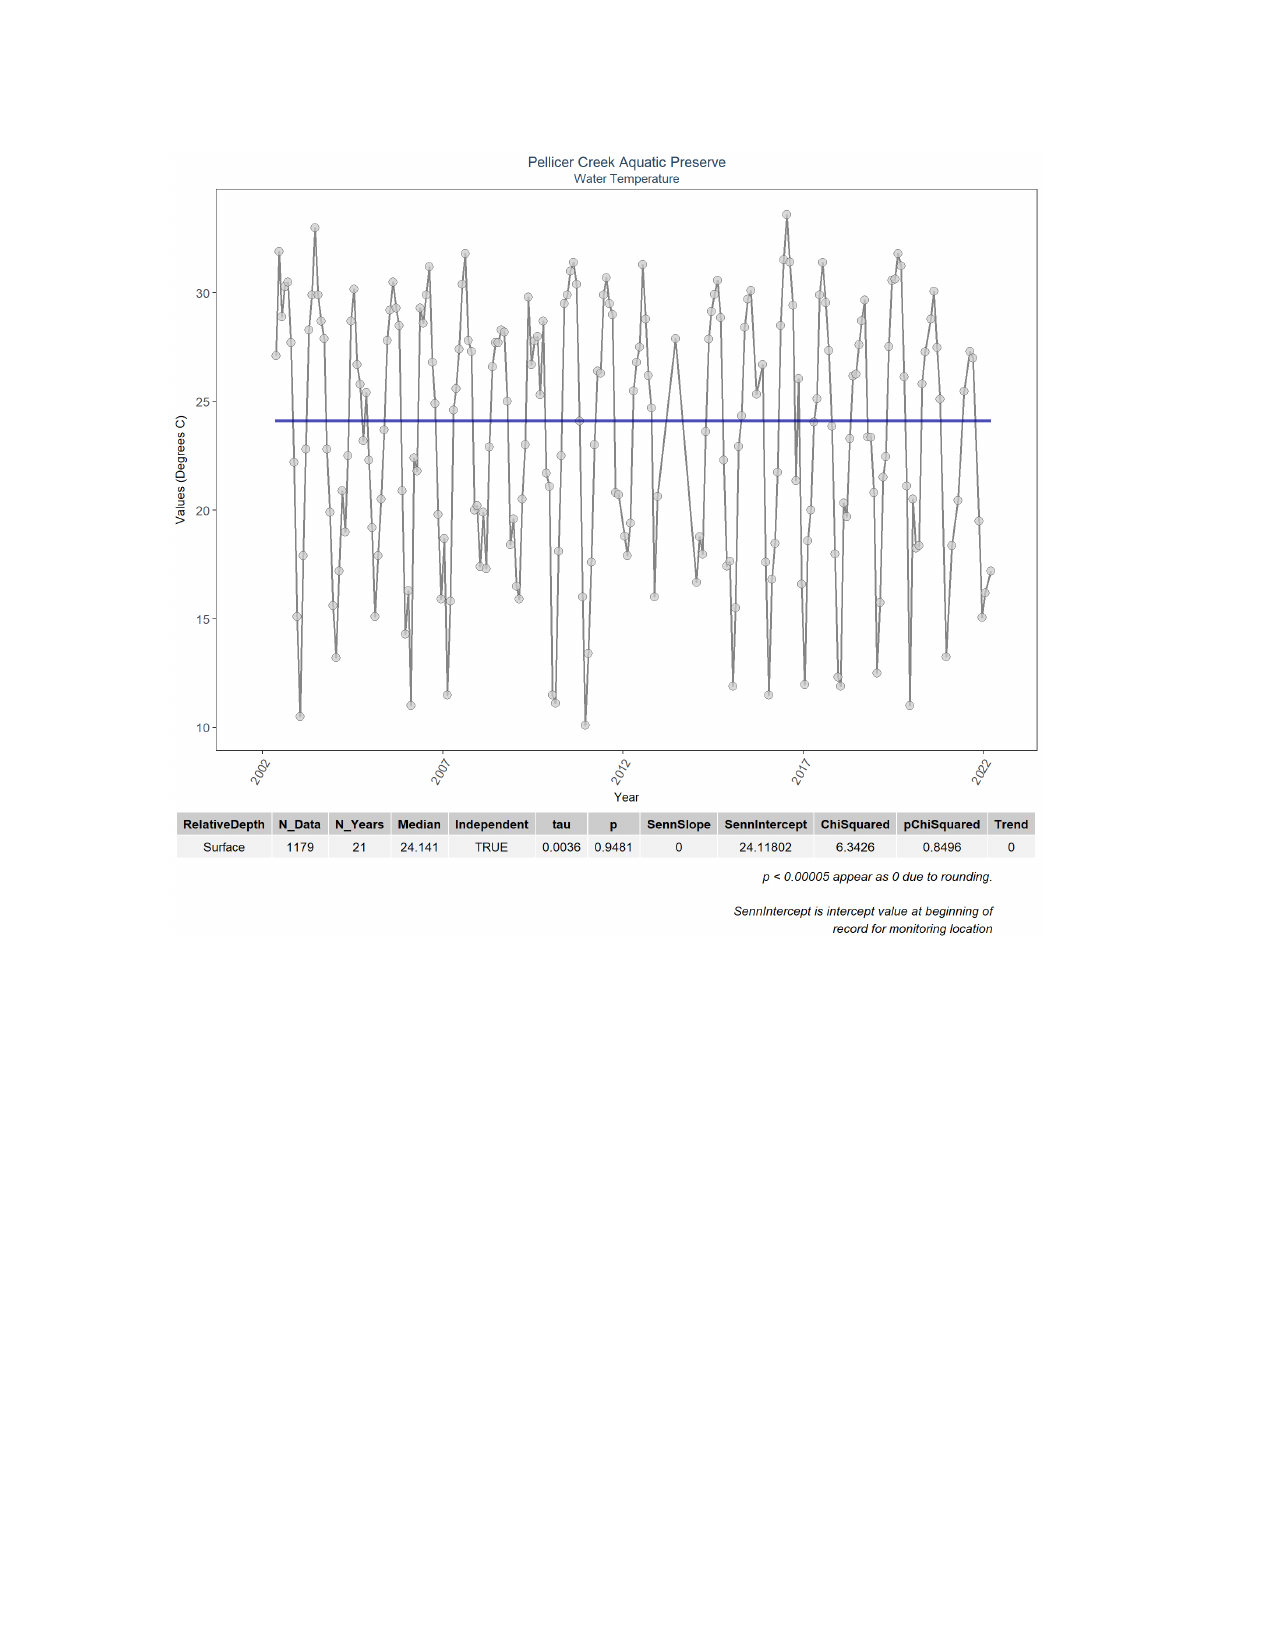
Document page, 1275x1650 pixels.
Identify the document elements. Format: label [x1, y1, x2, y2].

picture [168, 150, 1044, 938]
